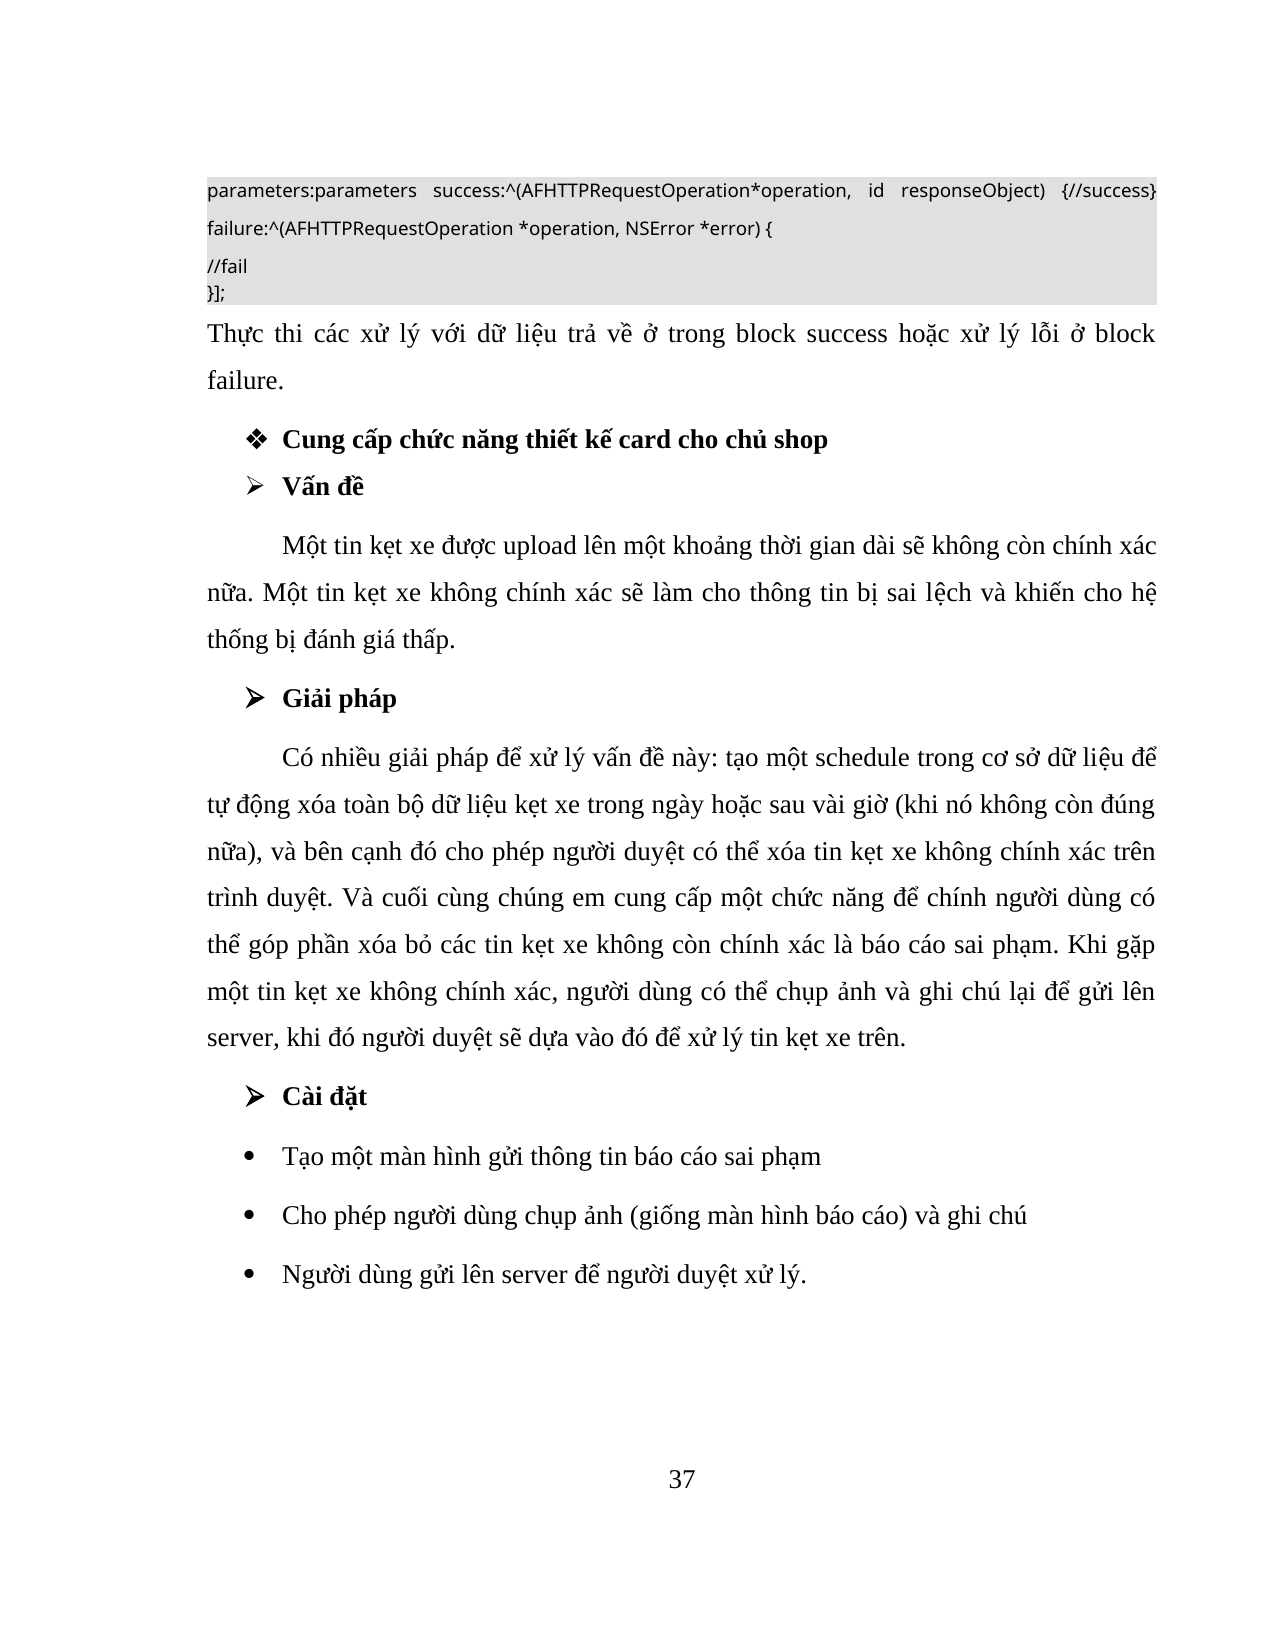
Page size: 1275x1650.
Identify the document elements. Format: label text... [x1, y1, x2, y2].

list Giải pháp [244, 682, 1157, 713]
text Có nhiều giải pháp để xử lý vấn đề này: tạo một schedule trong cơ sở dữ liệu để tự động xóa toàn bộ dữ liệu kẹt xe trong ngày hoặc sau vài giờ (khi nó không còn đúng nữa), và bên cạnh đó cho phép người duyệt có thể xóa tin kẹt xe không chính xác trên trình duyệt. Và cuối cùng chúng em cung cấp một chức năng để chính người dùng có thể góp phần xóa bỏ các tin kẹt xe không còn chính xác là báo cáo sai phạm. Khi gặp một tin kẹt xe không chính xác, người dùng có thể chụp ảnh và ghi chú lại để gửi lên server, khi đó người duyệt sẽ dựa vào đó để xử lý tin kẹt xe trên. [207, 741, 1157, 1052]
text Thực thi các xử lý với dữ liệu trả về ở trong block success hoặc xử lý lỗi ở block failure. [207, 317, 1157, 395]
list Người dùng gửi lên server để người duyệt xử lý. [244, 1259, 1157, 1290]
list Vấn đề [244, 470, 1157, 501]
text //fail [207, 254, 1157, 279]
list Tạo một màn hình gửi thông tin báo cáo sai phạm [244, 1140, 1157, 1171]
text Một tin kẹt xe được upload lên một khoảng thời gian dài sẽ không còn chính xác nữa. Một tin kẹt xe không chính xác sẽ làm cho thông tin bị sai lệch và khiến cho hệ thống bị đánh giá thấp. [207, 529, 1157, 654]
list Cài đặt [244, 1081, 1157, 1112]
text parameters:parameters success:^(AFHTTPRequestOperation*operation, id responseObject) {//success} failure:^(AFHTTPRequestOperation *operation, NSError *error) { [207, 177, 1157, 241]
list Cung cấp chức năng thiết kế card cho chủ shop [244, 423, 1157, 454]
text }]; [207, 279, 1157, 305]
list Cho phép người dùng chụp ảnh (giống màn hình báo cáo) và ghi chú [244, 1199, 1157, 1231]
